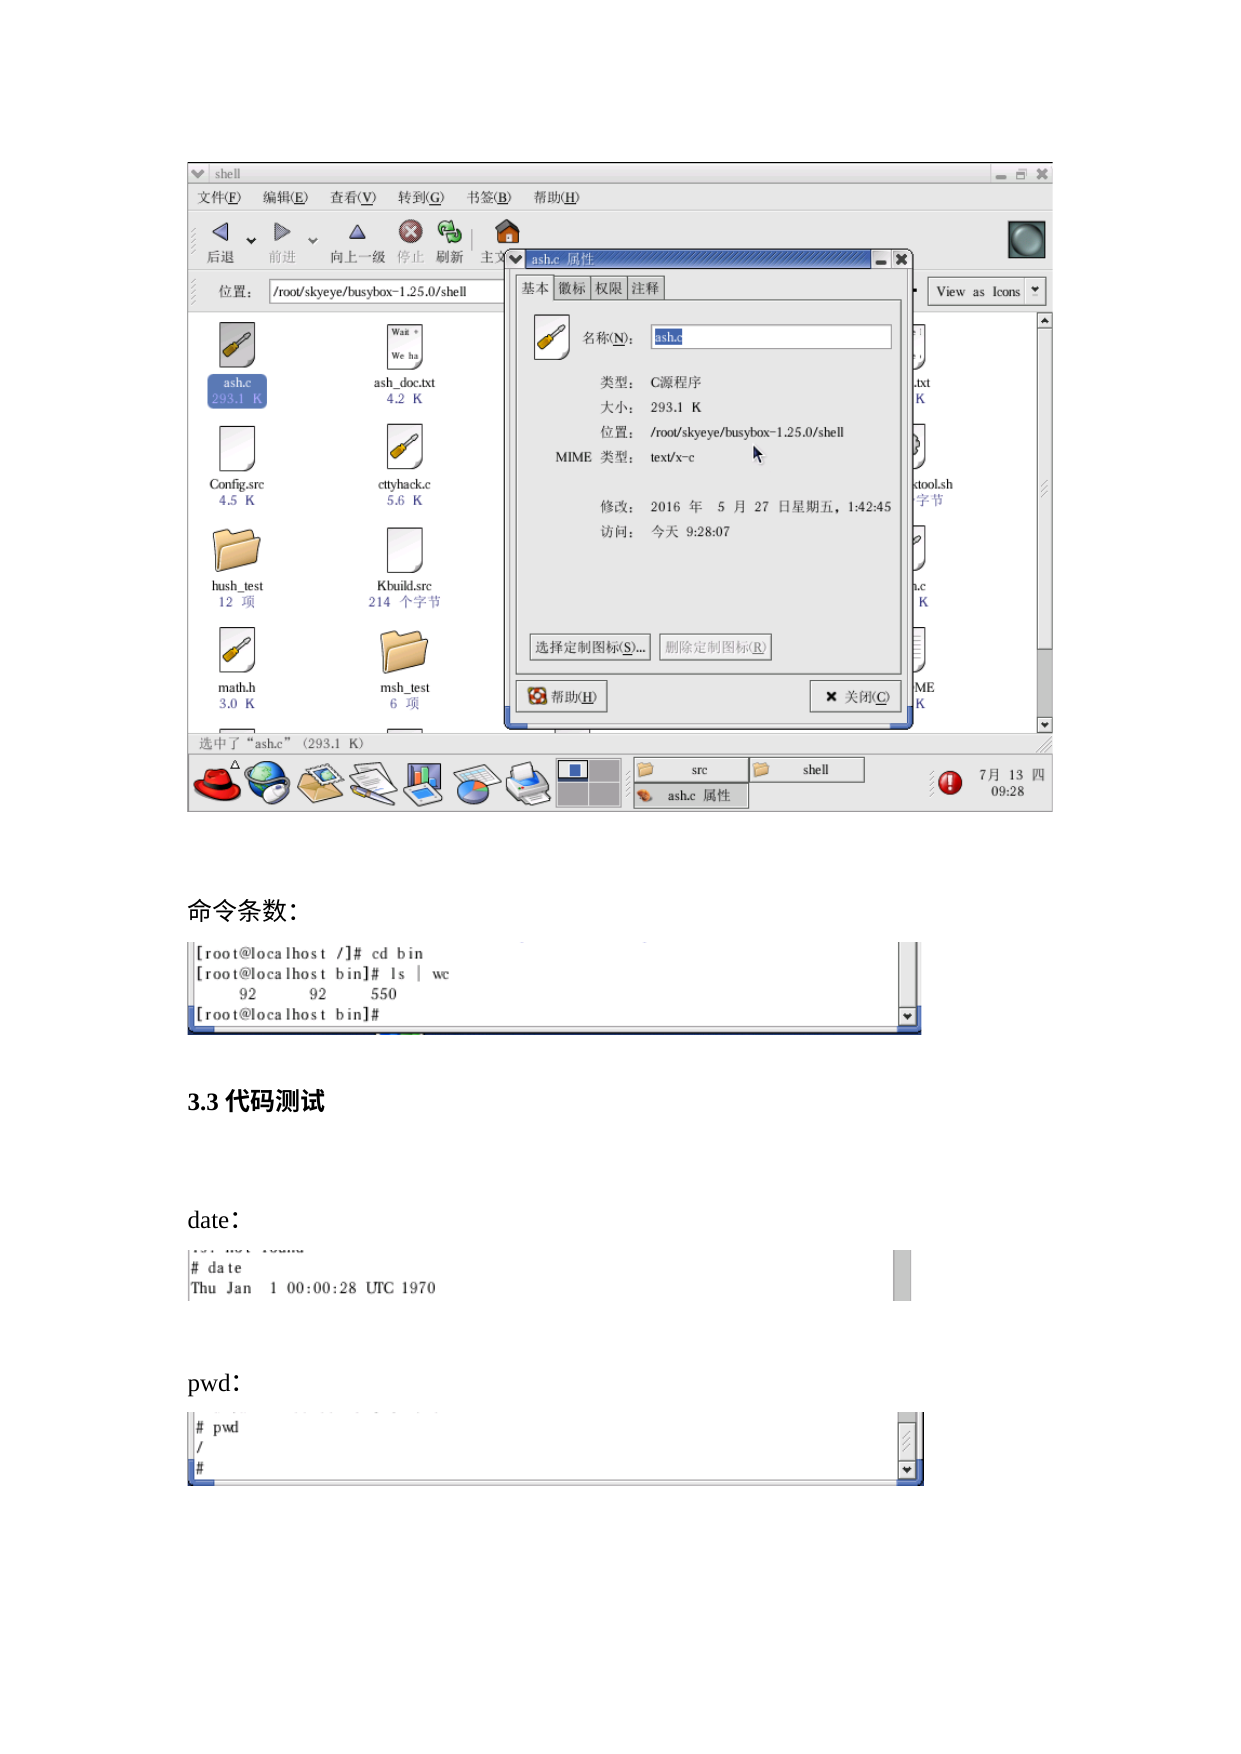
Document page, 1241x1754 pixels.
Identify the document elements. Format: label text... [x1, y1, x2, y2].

text date： [187, 1185, 1053, 1250]
text 命令条数： [187, 877, 1053, 942]
text pwd： [187, 1348, 1053, 1413]
picture [187, 1250, 912, 1301]
picture [187, 1412, 924, 1486]
picture [187, 942, 922, 1035]
subtitle 3.3 代码测试 [187, 1067, 1053, 1132]
picture [187, 162, 1053, 812]
